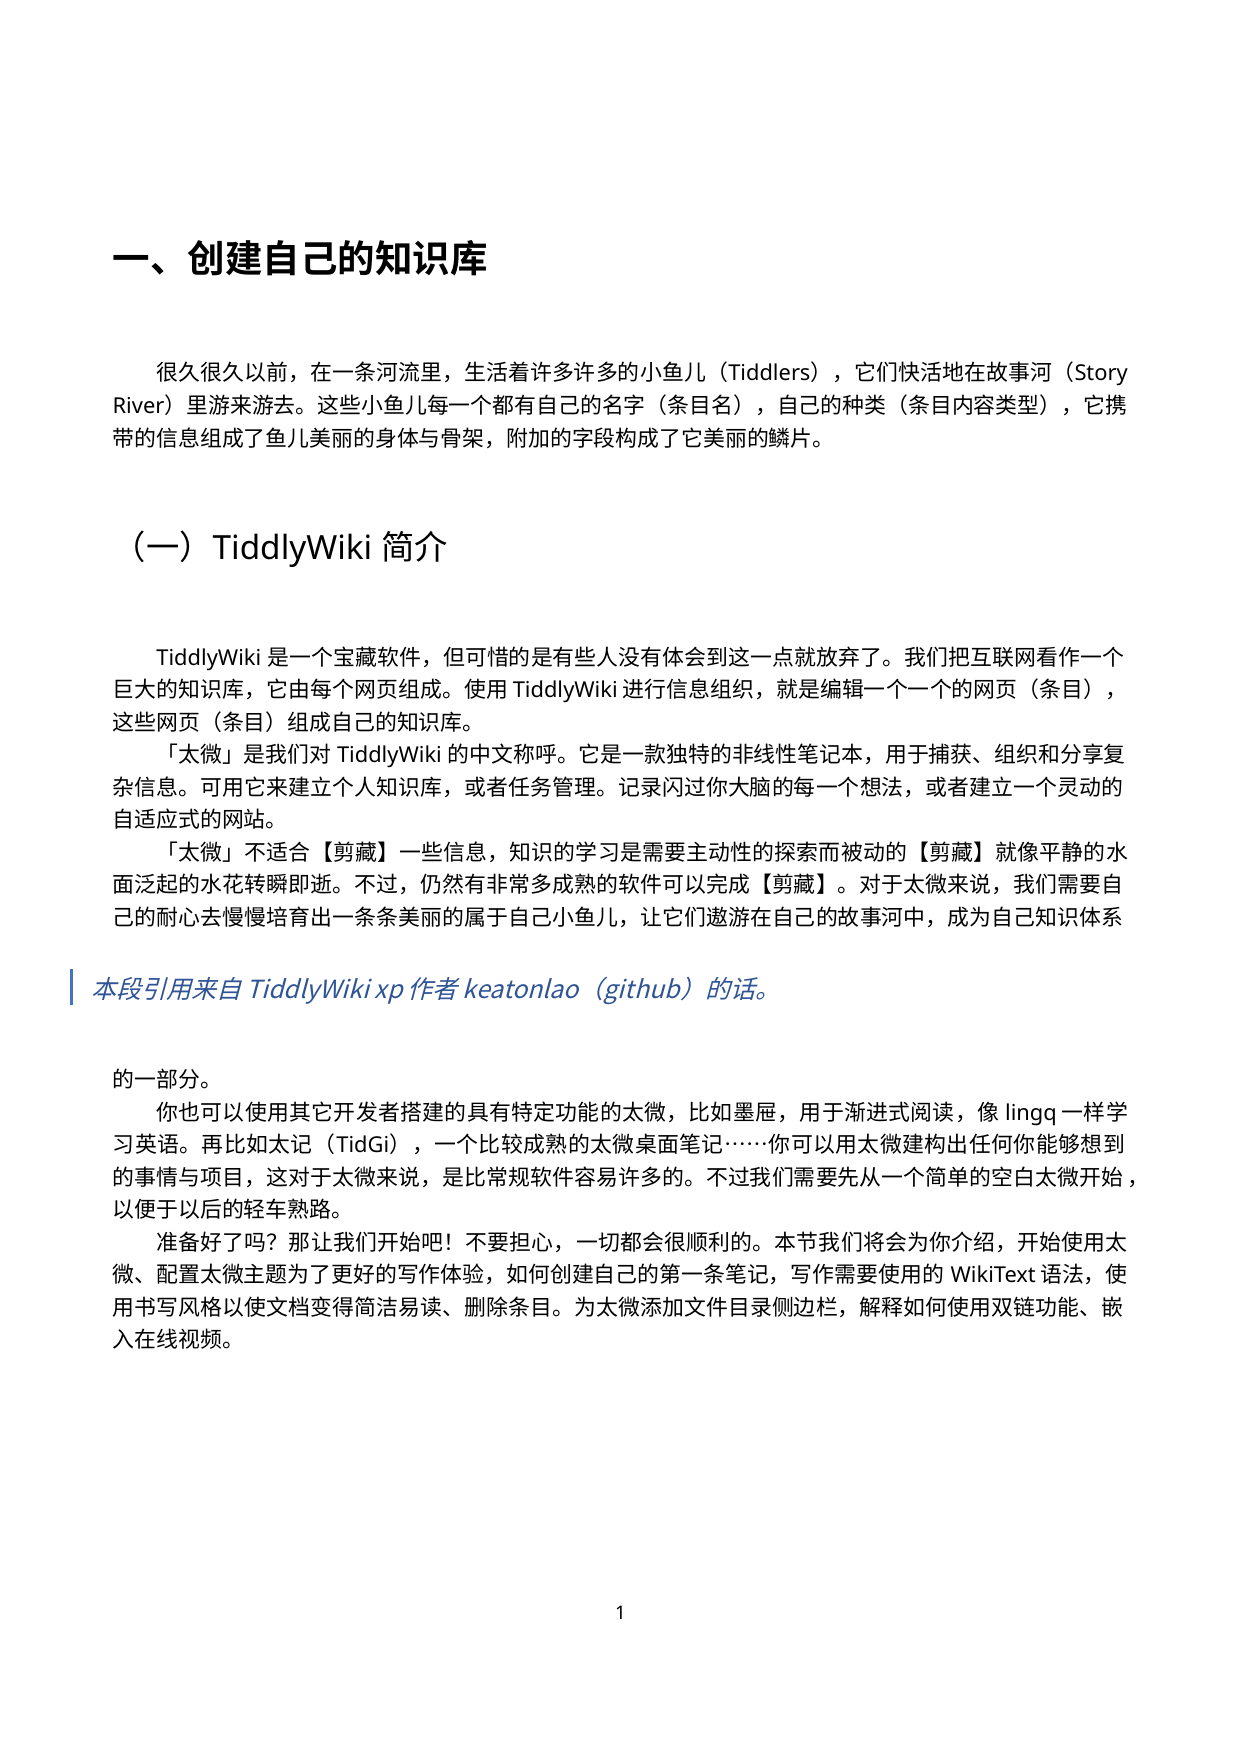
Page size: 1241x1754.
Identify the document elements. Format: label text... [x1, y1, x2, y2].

text 准备好了吗？那让我们开始吧！不要担心，一切都会很顺利的。本节我们将会为你介绍，开始使用太微、配置太微主题为了更好的写作体验，如何创建自己的第一条笔记，写作需要使用的WikiText语法，使用书写风格以使文档变得简洁易读、删除条目。为太微添加文件目录侧边栏，解释如何使用双链功能、嵌入在线视频。 [112, 1224, 1128, 1354]
text 很久很久以前，在一条河流里，生活着许多许多的小鱼儿（Tiddlers），它们快活地在故事河（Story River）里游来游去。这些小鱼儿每一个都有自己的名字（条目名），自己的种类（条目内容类型），它携带的信息组成了鱼儿美丽的身体与骨架，附加的字段构成了它美丽的鳞片。 [112, 355, 1128, 453]
text TiddlyWiki 是一个宝藏软件，但可惜的是有些人没有体会到这一点就放弃了。我们把互联网看作一个巨大的知识库，它由每个网页组成。使用TiddlyWiki进行信息组织，就是编辑一个一个的网页（条目），这些网页（条目）组成自己的知识库。 [112, 639, 1128, 737]
subtitle （一）TiddlyWiki 简介 [112, 512, 1128, 577]
text 「太微」是我们对 TiddlyWiki 的中文称呼。它是一款独特的非线性笔记本，用于捕获、组织和分享复杂信息。可用它来建立个人知识库，或者任务管理。记录闪过你大脑的每一个想法，或者建立一个灵动的自适应式的网站。 [112, 737, 1128, 834]
text 「太微」不适合【剪藏】一些信息，知识的学习是需要主动性的探索而被动的【剪藏】就像平静的水面泛起的水花转瞬即逝。不过，仍然有非常多成熟的软件可以完成【剪藏】。对于太微来说，我们需要自己的耐心去慢慢培育出一条条美丽的属于自己小鱼儿，让它们遨游在自己的故事河中，成为自己知识体系的一部分。 [112, 834, 1128, 1094]
text 你也可以使用其它开发者搭建的具有特定功能的太微，比如墨屉，用于渐进式阅读，像lingq一样学习英语。再比如太记（TidGi），一个比较成熟的太微桌面笔记……你可以用太微建构出任何你能够想到的事情与项目，这对于太微来说，是比常规软件容易许多的。不过我们需要先从一个简单的空白太微开始，以便于以后的轻车熟路。 [112, 1094, 1128, 1224]
subtitle 一、创建自己的知识库 [112, 223, 1128, 288]
